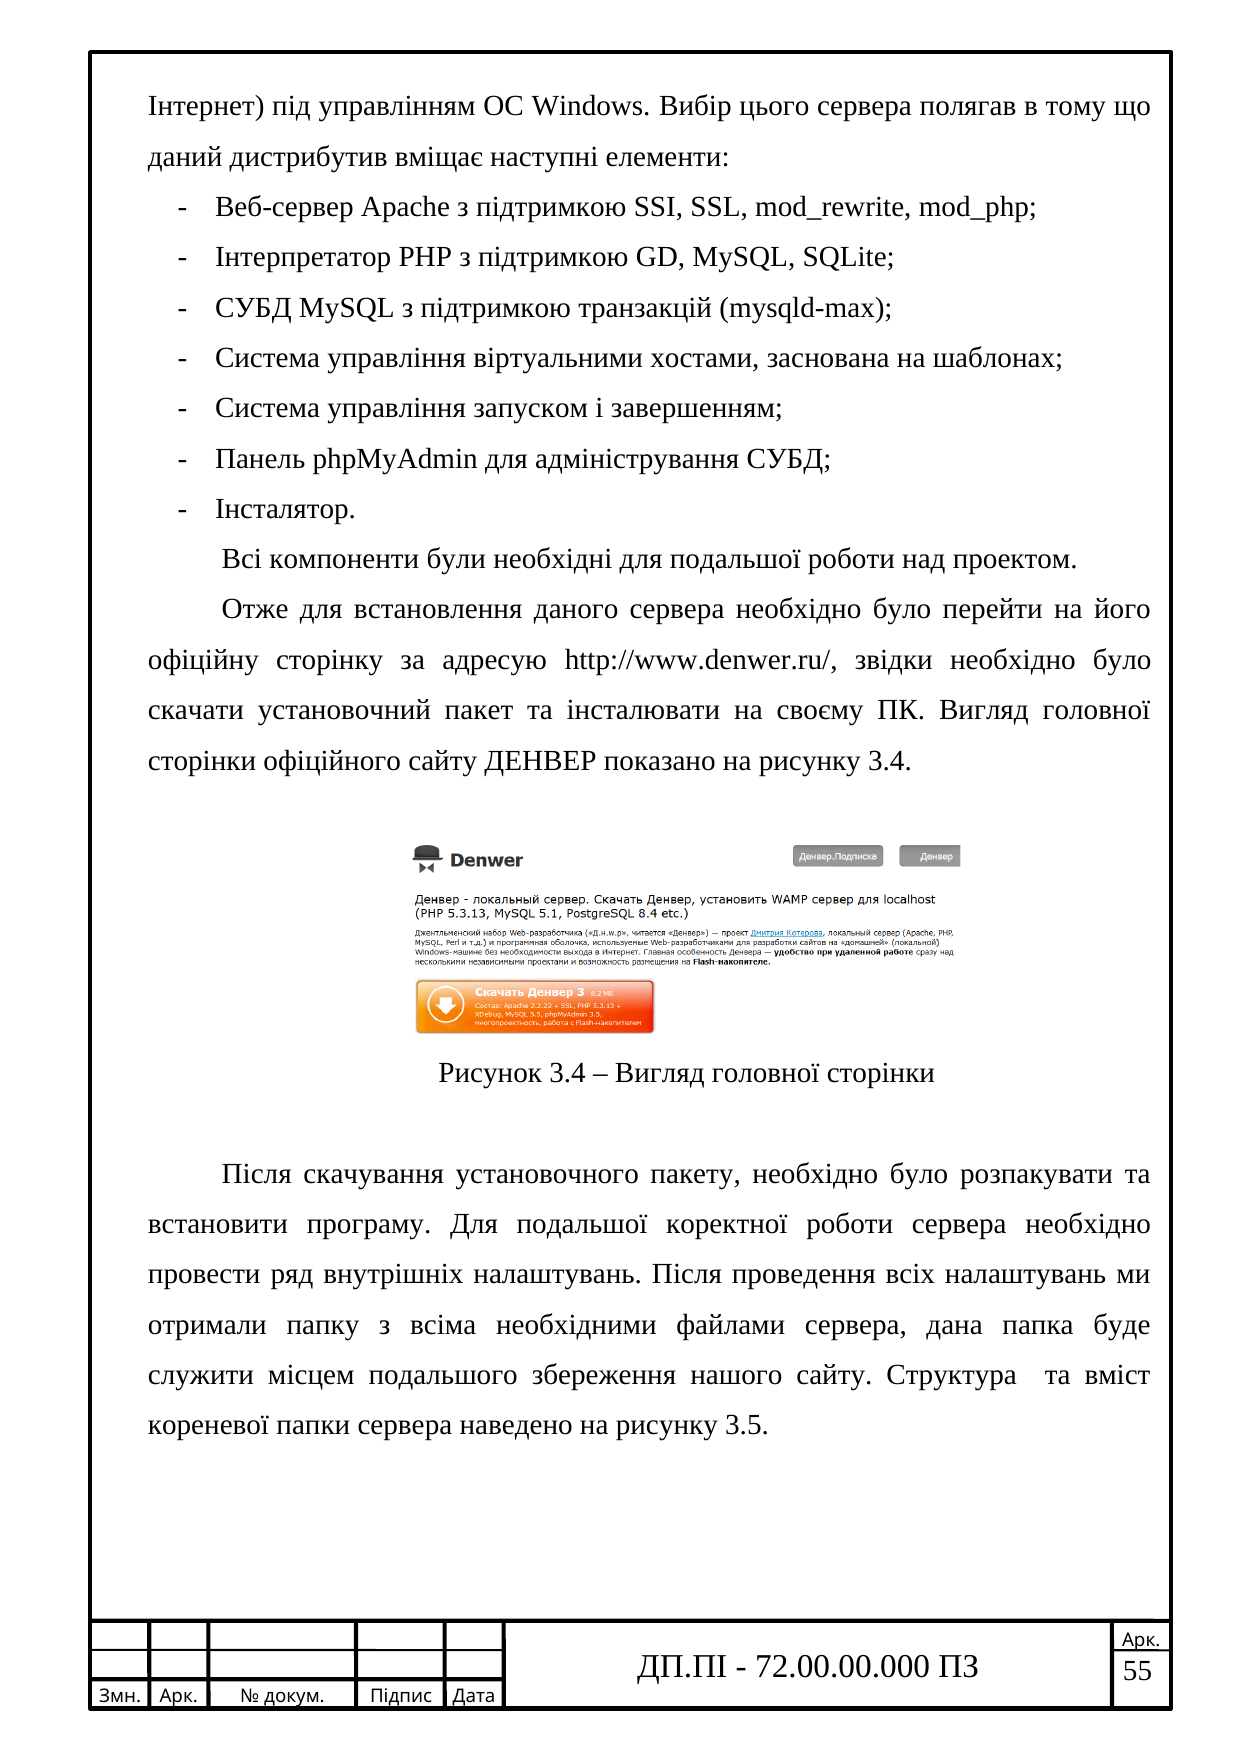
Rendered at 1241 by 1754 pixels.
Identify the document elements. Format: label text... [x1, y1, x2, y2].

list Система управління віртуальними хостами, заснована на шаблонах; [177, 340, 1152, 374]
text Всі компоненти були необхідні для подальшої роботи над проектом. [148, 541, 1152, 575]
list Інсталятор. [177, 491, 1152, 524]
list Система управління запуском і завершенням; [177, 390, 1152, 424]
list Інтерпретатор PHP з підтримкою GD, MySQL, SQLite; [177, 239, 1152, 273]
text Отже для встановлення даного сервера необхідно було перейти на його офіційну сторінку за адресую http://www.denwer.ru/, звідки необхідно було скачати установочний пакет та інсталювати на своєму ПК. Вигляд головної сторінки офіційного сайту ДЕНВЕР показано на рисунку 3.4. [148, 592, 1152, 776]
text Після скачування установочного пакету, необхідно було розпакувати та встановити програму. Для подальшої коректної роботи сервера необхідно провести ряд внутрішніх налаштувань. Після проведення всіх налаштувань ми отримали папку з всіма необхідними файлами сервера, дана папка буде служити місцем подальшого збереження нашого сайту. Структура та вміст кореневої папки сервера наведено на рисунку 3.5. [148, 1156, 1152, 1441]
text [148, 88, 1152, 172]
text Рисунок 3.4 – Вигляд головної сторінки [148, 1055, 1152, 1089]
list СУБД MySQL з підтримкою транзакцій (mysqld-max); [177, 290, 1152, 323]
list Панель phpMyAdmin для адміністрування СУБД; [177, 441, 1152, 474]
picture [412, 843, 961, 1039]
list Веб-сервер Apache з підтримкою SSI, SSL, mod_rewrite, mod_php; [177, 189, 1152, 223]
